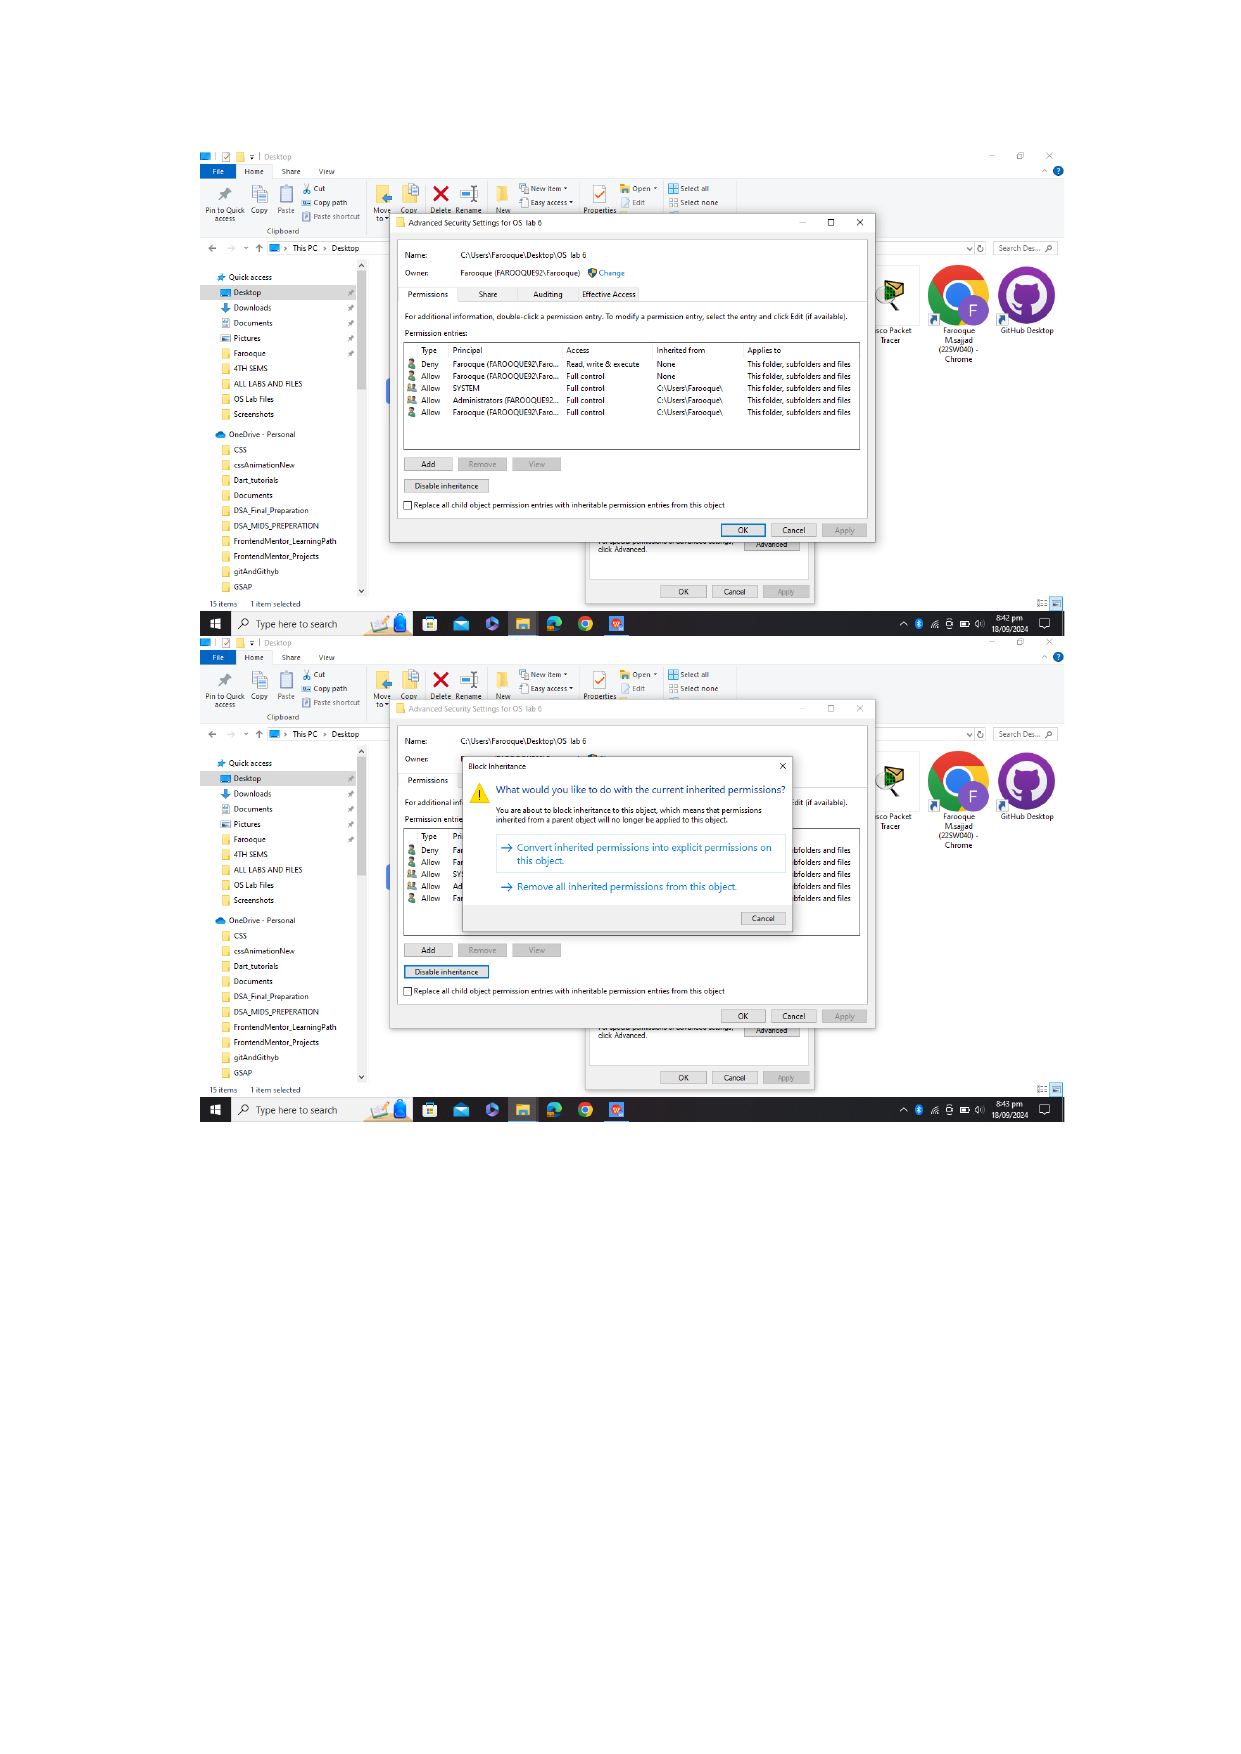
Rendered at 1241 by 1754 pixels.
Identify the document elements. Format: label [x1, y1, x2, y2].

picture [200, 150, 1065, 1122]
